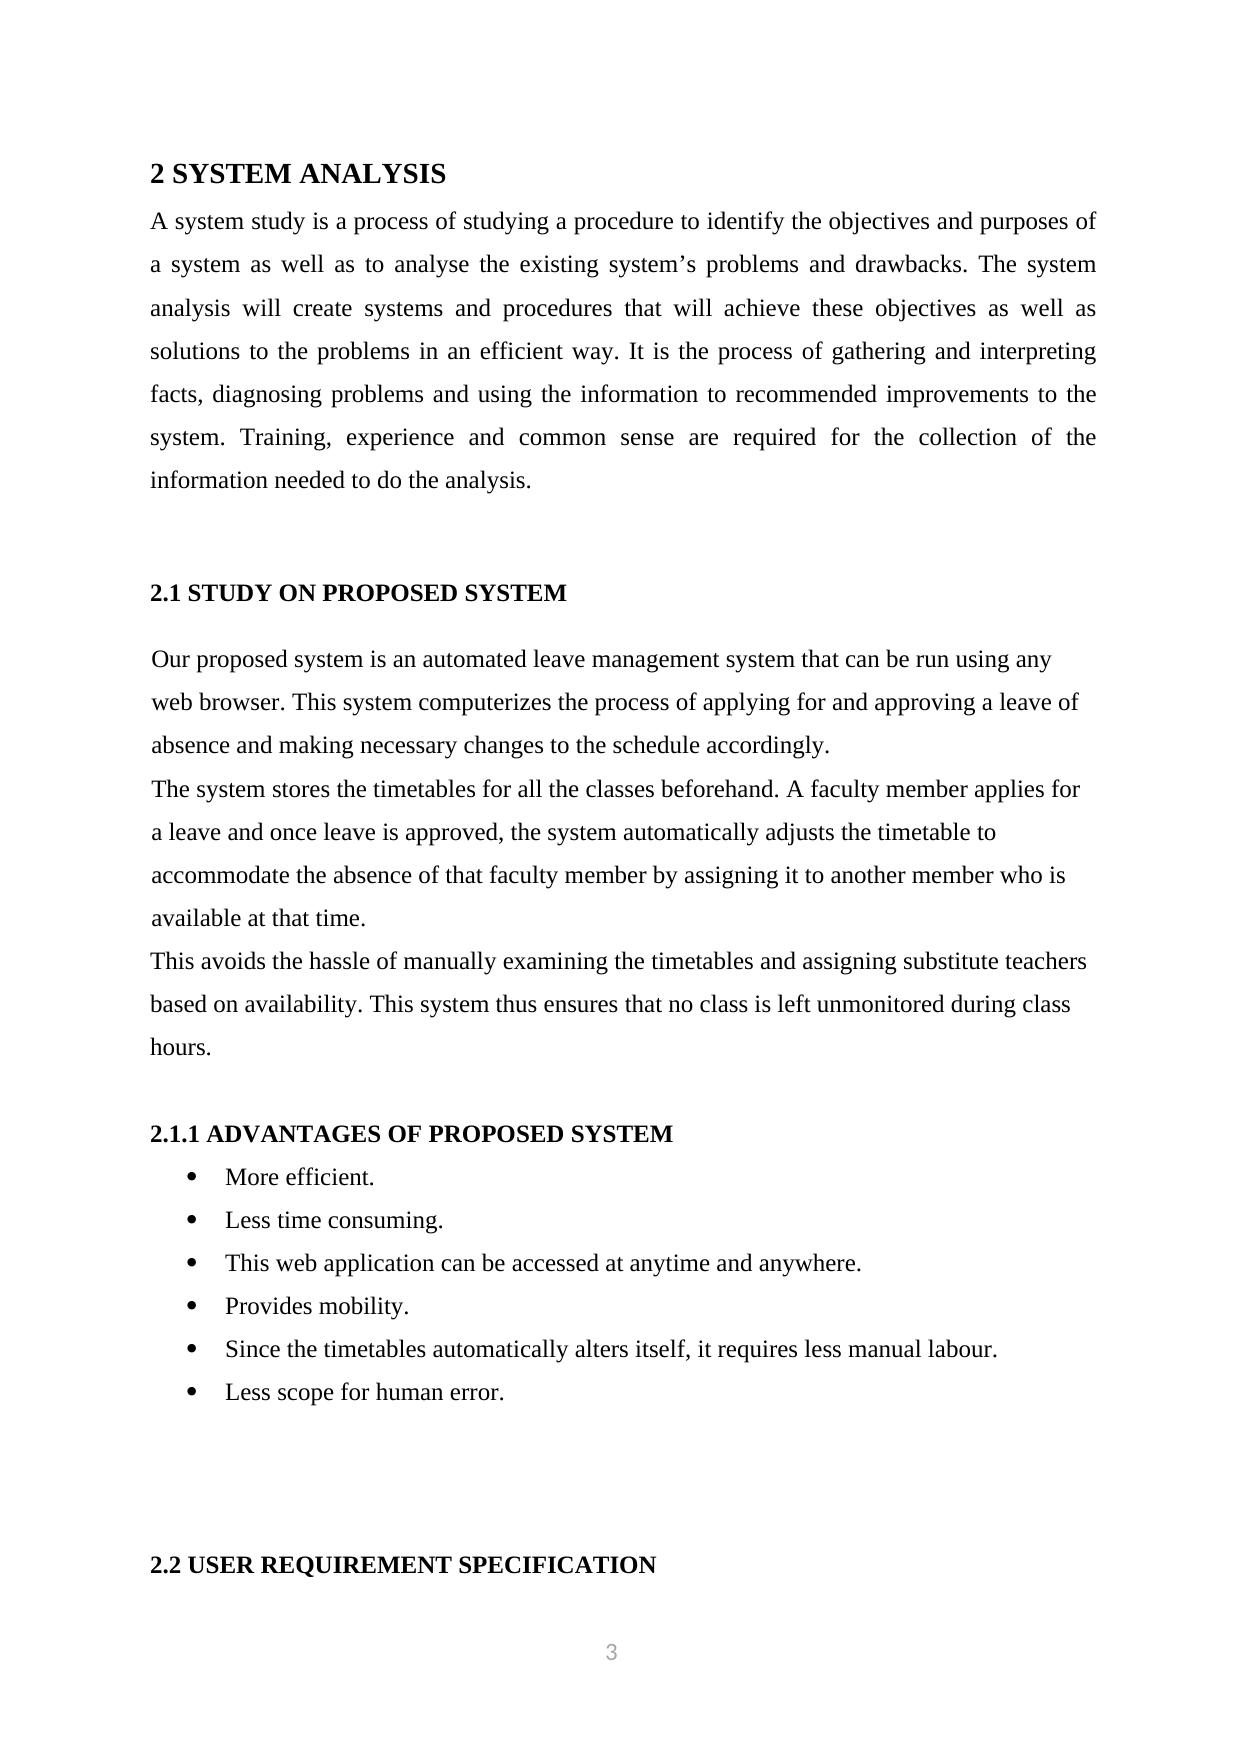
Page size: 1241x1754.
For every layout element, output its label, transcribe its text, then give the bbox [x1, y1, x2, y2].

text 2.2 USER REQUIREMENT SPECIFICATION [150, 1550, 1098, 1579]
list Since the timetables automatically alters itself, it requires less manual labour. [187, 1334, 1098, 1363]
list Less time consuming. [187, 1205, 1098, 1234]
text This avoids the hassle of manually examining the timetables and assigning substitute teachers based on availability. This system thus ensures that no class is left unmonitored during class hours. [150, 946, 1098, 1061]
text 2 SYSTEM ANALYSIS [150, 156, 1098, 190]
text 2.1.1 ADVANTAGES OF PROPOSED SYSTEM [150, 1119, 1098, 1147]
list Provides mobility. [187, 1291, 1098, 1320]
list This web application can be accessed at anytime and anywhere. [187, 1248, 1098, 1277]
text 2.1 STUDY ON PROPOSED SYSTEM [150, 578, 1098, 607]
text Our proposed system is an automated leave management system that can be run using any web browser. This system computerizes the process of applying for and approving a leave of absence and making necessary changes to the schedule accordingly. [151, 644, 1098, 759]
text The system stores the timetables for all the classes beforehand. A faculty member applies for a leave and once leave is approved, the system automatically adjusts the timetable to accommodate the absence of that faculty member by assigning it to another member who is available at that time. [151, 774, 1098, 932]
list Less scope for human error. [187, 1377, 1098, 1406]
text A system study is a process of studying a procedure to identify the objectives and purposes of a system as well as to analyse the existing system’s problems and drawbacks. The system analysis will create systems and procedures that will achieve these objectives as well as solutions to the problems in an efficient way. It is the process of gathering and interpreting facts, diagnosing problems and using the information to recommended improvements to the system. Training, experience and common sense are required for the collection of the information needed to do the analysis. [150, 206, 1098, 494]
list More efficient. [187, 1162, 1098, 1191]
